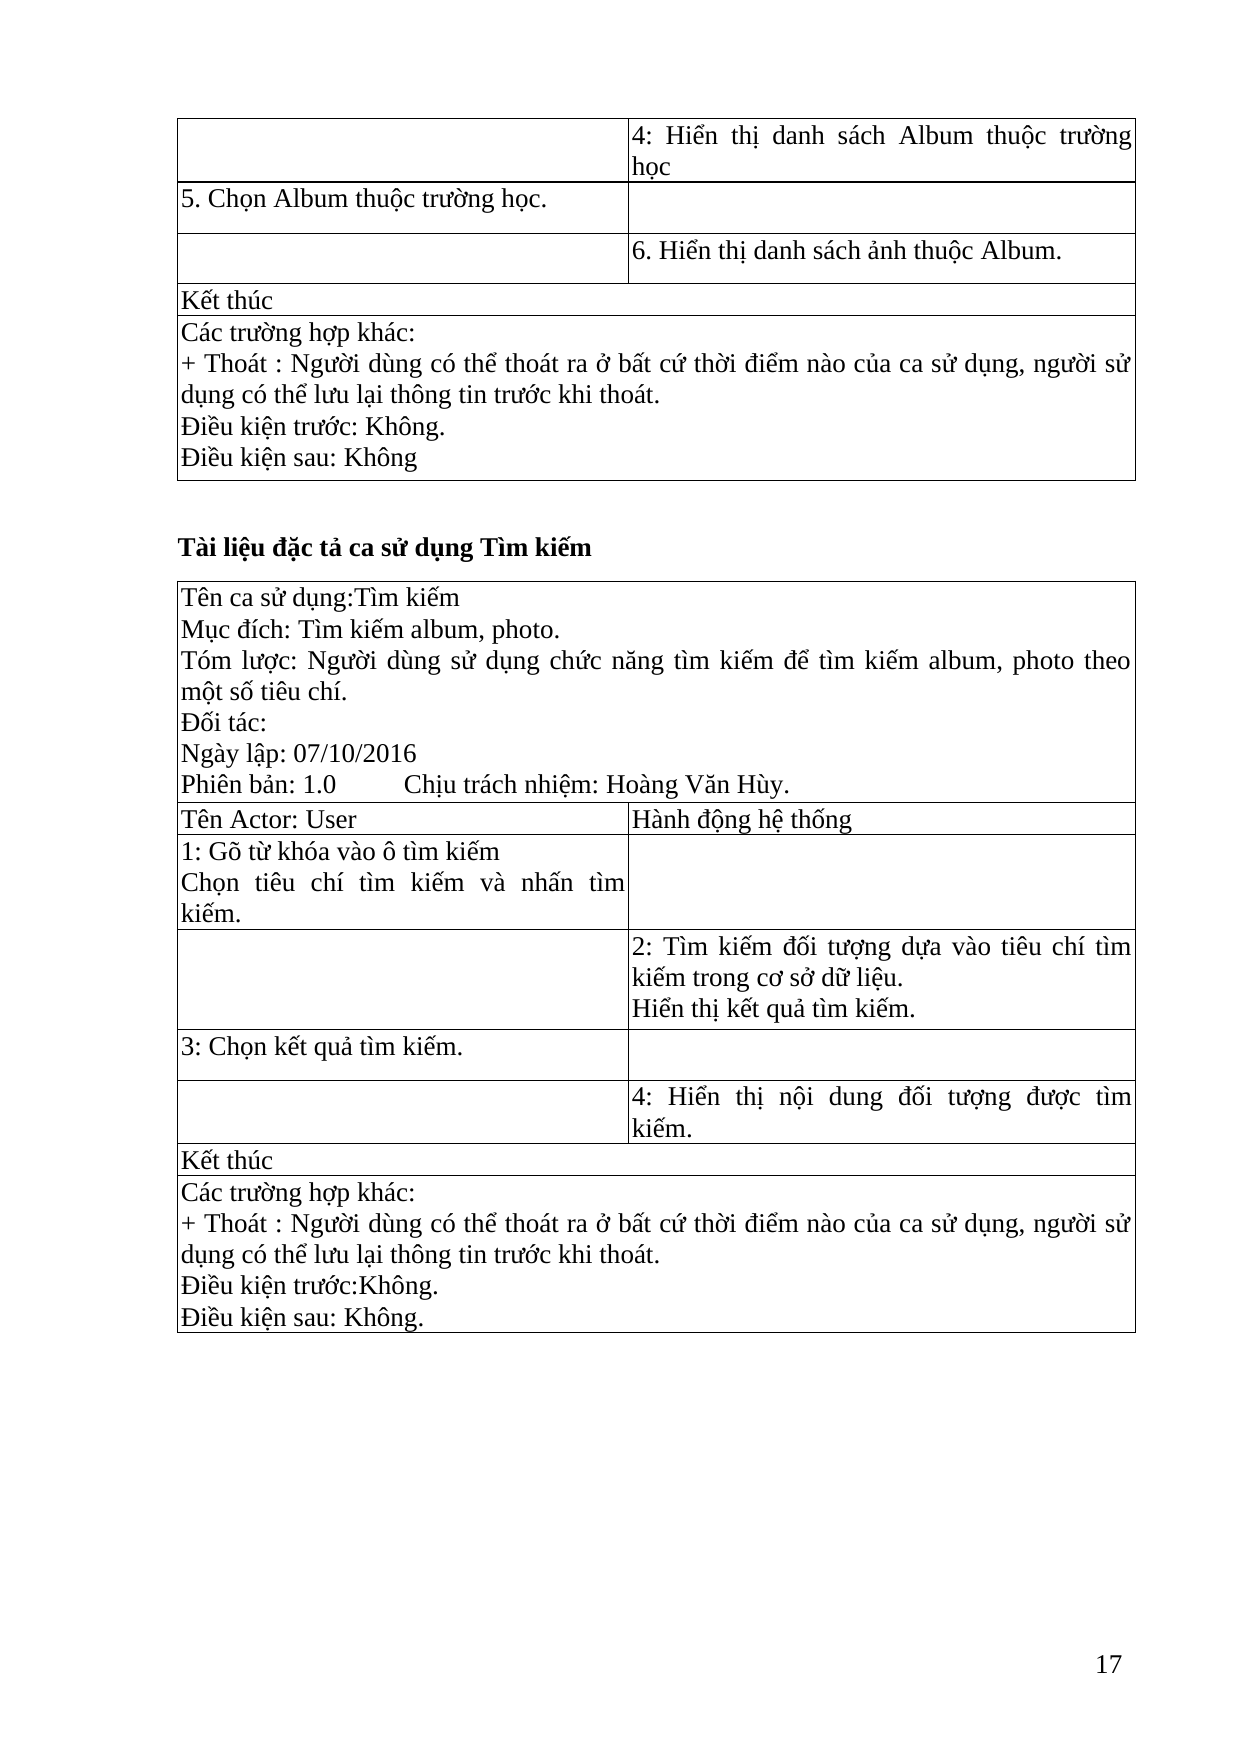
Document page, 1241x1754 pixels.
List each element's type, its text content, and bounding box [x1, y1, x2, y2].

table_cell Kết thúc [178, 1144, 1135, 1175]
table_cell 2: Tìm kiếm đối tượng dựa vào tiêu chí tìm kiếm trong cơ sở dữ liệu. Hiển thị kết quả tìm kiếm. [629, 930, 1135, 1029]
table_cell 1: Gõ từ khóa vào ô tìm kiếm Chọn tiêu chí tìm kiếm và nhấn tìm kiếm. [178, 835, 628, 929]
table_cell [629, 835, 1135, 929]
table_cell [629, 183, 1135, 233]
table_header Tên ca sử dụng:Tìm kiếm Mục đích: Tìm kiếm album, photo. Tóm lược: Người dùng sử dụng chức năng tìm kiếm để tìm kiếm album, photo theo một số tiêu chí. Đối tác: Ngày lập: 07/10/2016 Phiên bản: 1.0 Chịu trách nhiệm: Hoàng Văn Hùy. [178, 582, 1135, 802]
table_cell [178, 119, 628, 181]
table_cell Hành động hệ thống [629, 803, 1135, 834]
table_cell Các trường hợp khác: + Thoát : Người dùng có thể thoát ra ở bất cứ thời điểm nào của ca sử dụng, người sử dụng có thể lưu lại thông tin trước khi thoát. Điều kiện trước:Không. Điều kiện sau: Không. [178, 1176, 1135, 1332]
table_cell [178, 1081, 628, 1143]
table_cell 4: Hiển thị nội dung đối tượng được tìm kiếm. [629, 1081, 1135, 1143]
table_cell Các trường hợp khác: + Thoát : Người dùng có thể thoát ra ở bất cứ thời điểm nào của ca sử dụng, người sử dụng có thể lưu lại thông tin trước khi thoát. Điều kiện trước: Không. Điều kiện sau: Không [178, 316, 1135, 480]
table_cell [178, 234, 628, 283]
table_cell Tên Actor: User [178, 803, 628, 834]
table_cell 3: Chọn kết quả tìm kiếm. [178, 1030, 628, 1079]
table_cell 4: Hiển thị danh sách Album thuộc trường học [629, 119, 1135, 181]
table_cell [178, 930, 628, 1029]
table_cell Kết thúc [178, 284, 1135, 315]
table_cell 5. Chọn Album thuộc trường học. [178, 183, 628, 233]
table_cell [629, 1030, 1135, 1079]
table_cell 6. Hiển thị danh sách ảnh thuộc Album. [629, 234, 1135, 283]
subtitle Tài liệu đặc tả ca sử dụng Tìm kiếm [177, 531, 1122, 562]
